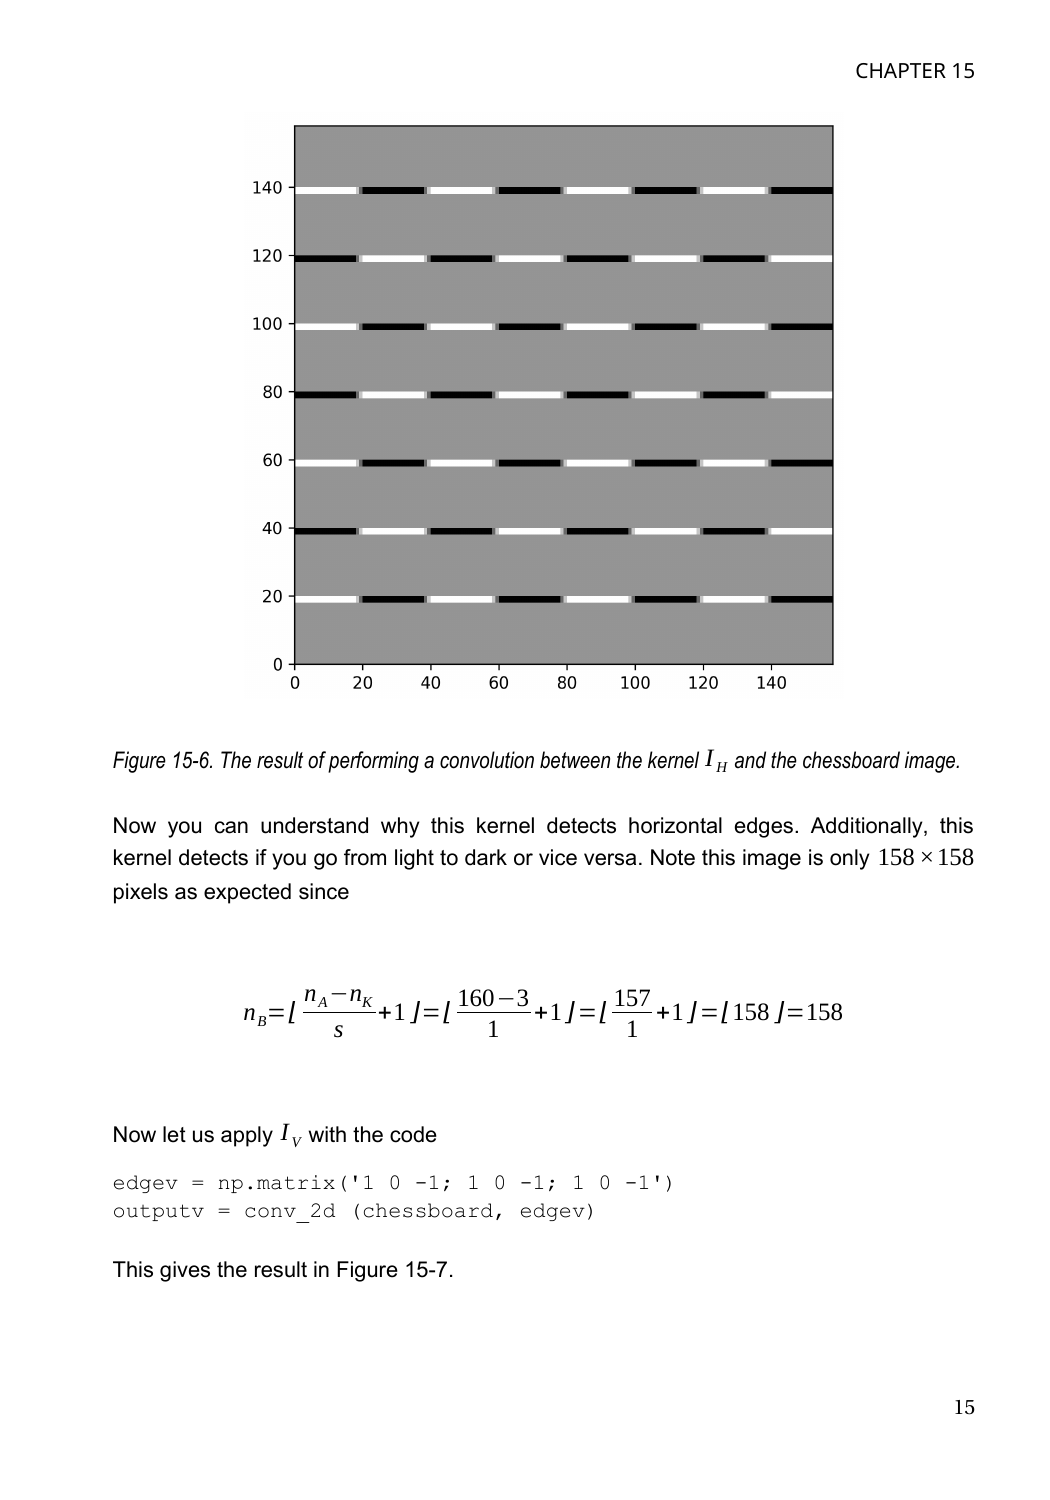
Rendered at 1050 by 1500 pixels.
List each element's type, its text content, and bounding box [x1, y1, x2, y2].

text This gives the result in Figure 15-7. [112, 1249, 975, 1282]
text Figure 15-6. The result of performing a convolution between the kernel and the chessboard image. [112, 744, 975, 776]
text edgev = np.matrix('1 0 -1; 1 0 -1; 1 0 -1') [112, 1171, 975, 1196]
text outputv = conv_2d (chessboard, edgev) [112, 1200, 975, 1224]
text Now you can understand why this kernel detects horizontal edges. Additionally, this kernel detects if you go from light to dark or vice versa. Note this image is only pixels as expected since [112, 804, 975, 904]
text Now let us apply with the code [112, 1117, 975, 1150]
picture [243, 112, 844, 699]
